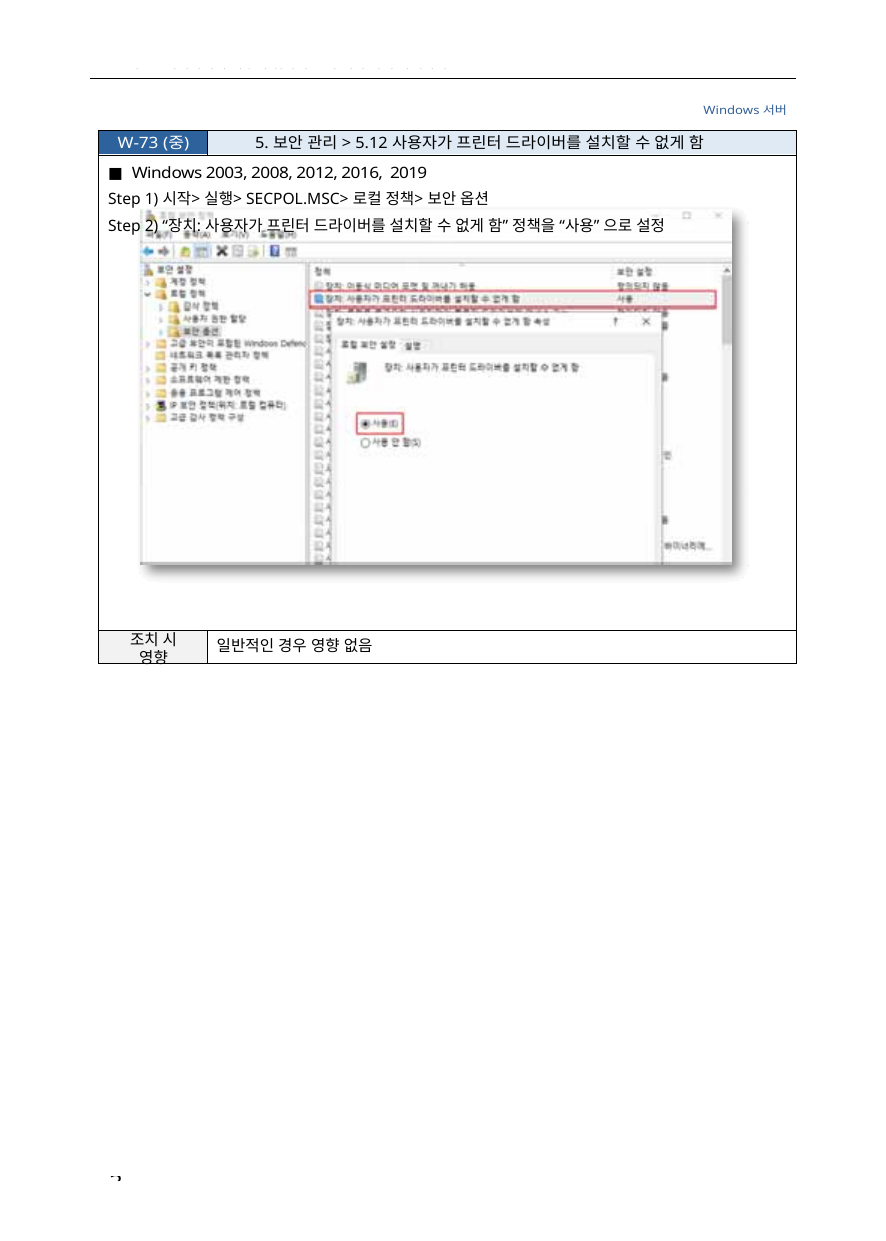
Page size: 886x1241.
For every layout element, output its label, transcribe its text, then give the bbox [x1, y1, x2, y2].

picture [137, 206, 749, 583]
list Windows 서버 [649, 102, 787, 118]
